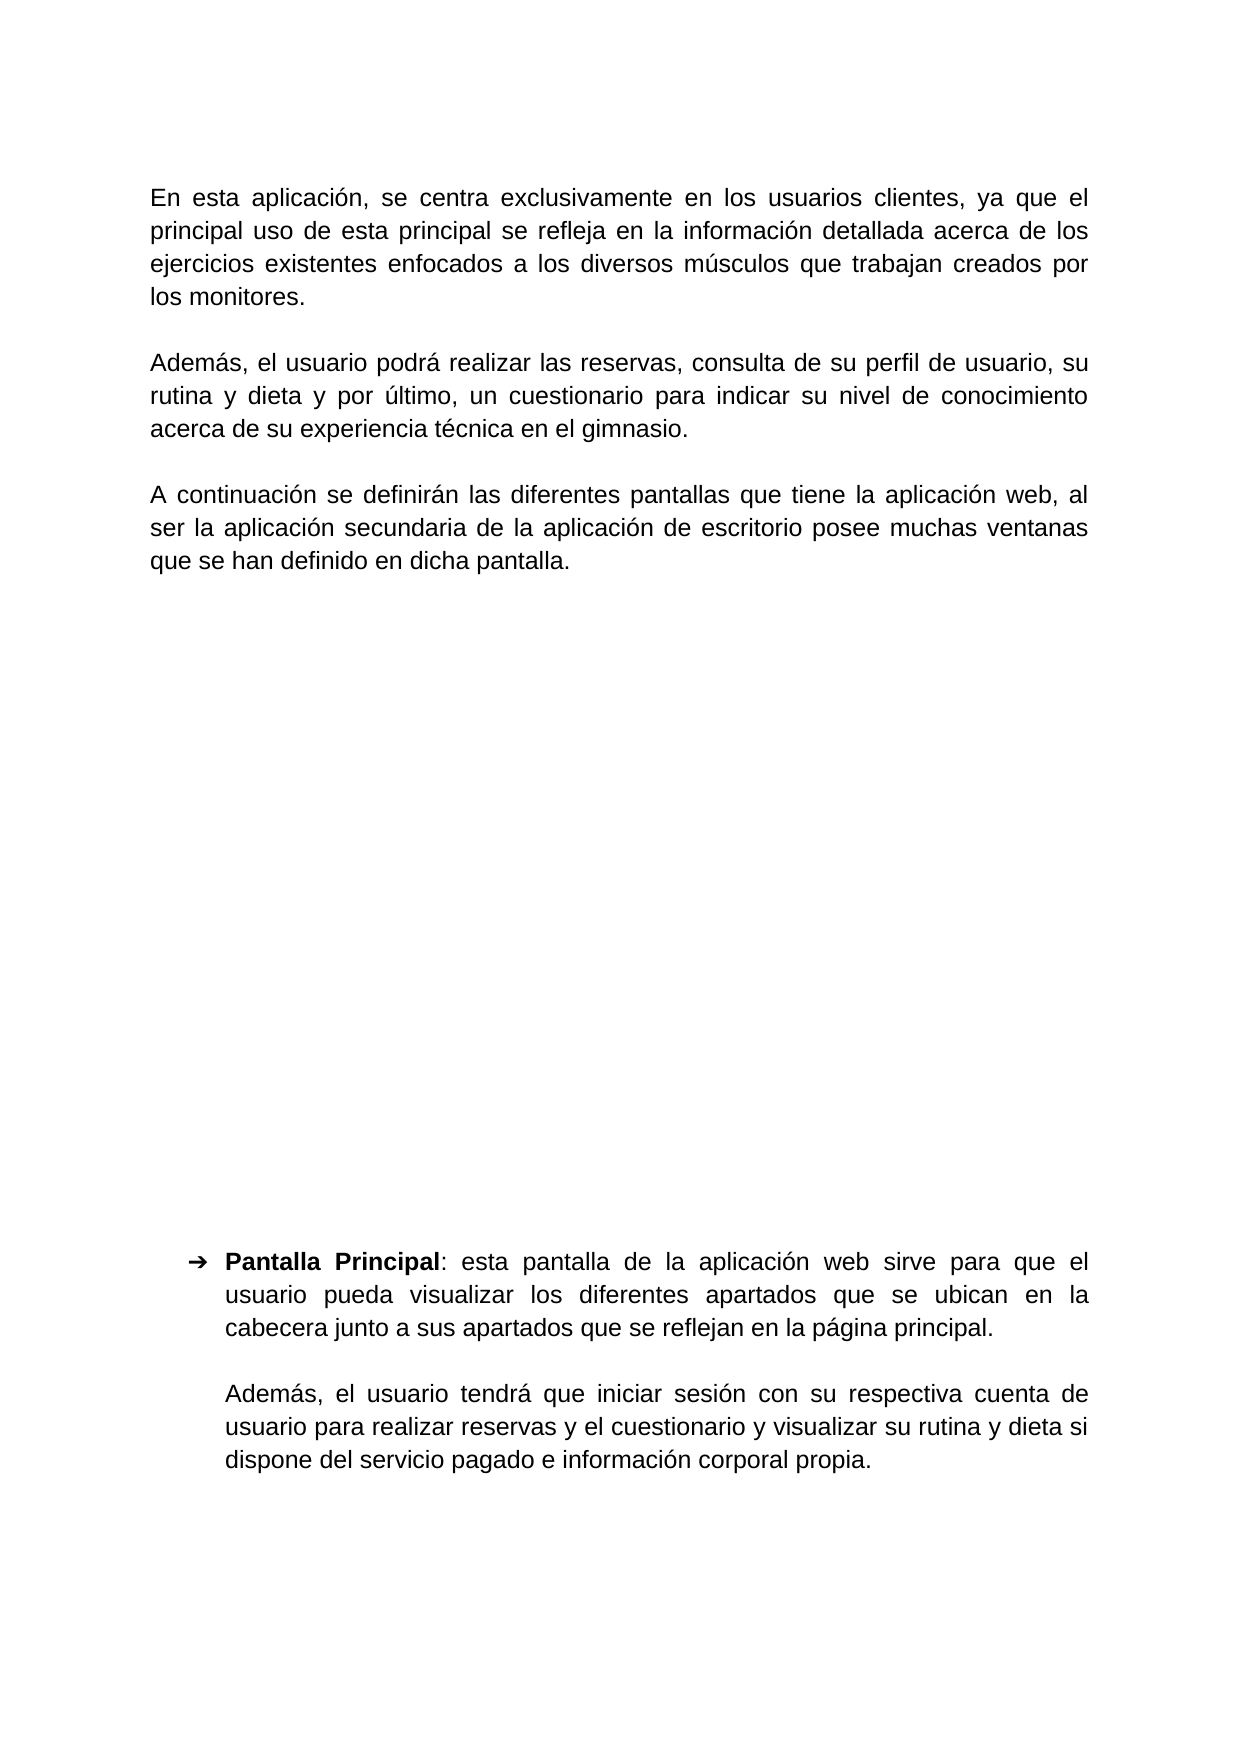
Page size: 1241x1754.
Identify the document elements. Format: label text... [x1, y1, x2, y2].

text Además, el usuario tendrá que iniciar sesión con su respectiva cuenta de usuario para realizar reservas y el cuestionario y visualizar su rutina y dieta si dispone del servicio pagado e información corporal propia. [225, 1379, 1090, 1473]
text Además, el usuario podrá realizar las reservas, consulta de su perfil de usuario, su rutina y dieta y por último, un cuestionario para indicar su nivel de conocimiento acerca de su experiencia técnica en el gimnasio. [150, 348, 1090, 443]
list Pantalla Principal: esta pantalla de la aplicación web sirve para que el usuario pueda visualizar los diferentes apartados que se ubican en la cabecera junto a sus apartados que se reflejan en la página principal. [187, 1247, 1090, 1341]
text A continuación se definirán las diferentes pantallas que tiene la aplicación web, al ser la aplicación secundaria de la aplicación de escritorio posee muchas ventanas que se han definido en dicha pantalla. [150, 480, 1090, 575]
text En esta aplicación, se centra exclusivamente en los usuarios clientes, ya que el principal uso de esta principal se refleja en la información detallada acerca de los ejercicios existentes enfocados a los diversos músculos que trabajan creados por los monitores. [150, 183, 1090, 311]
